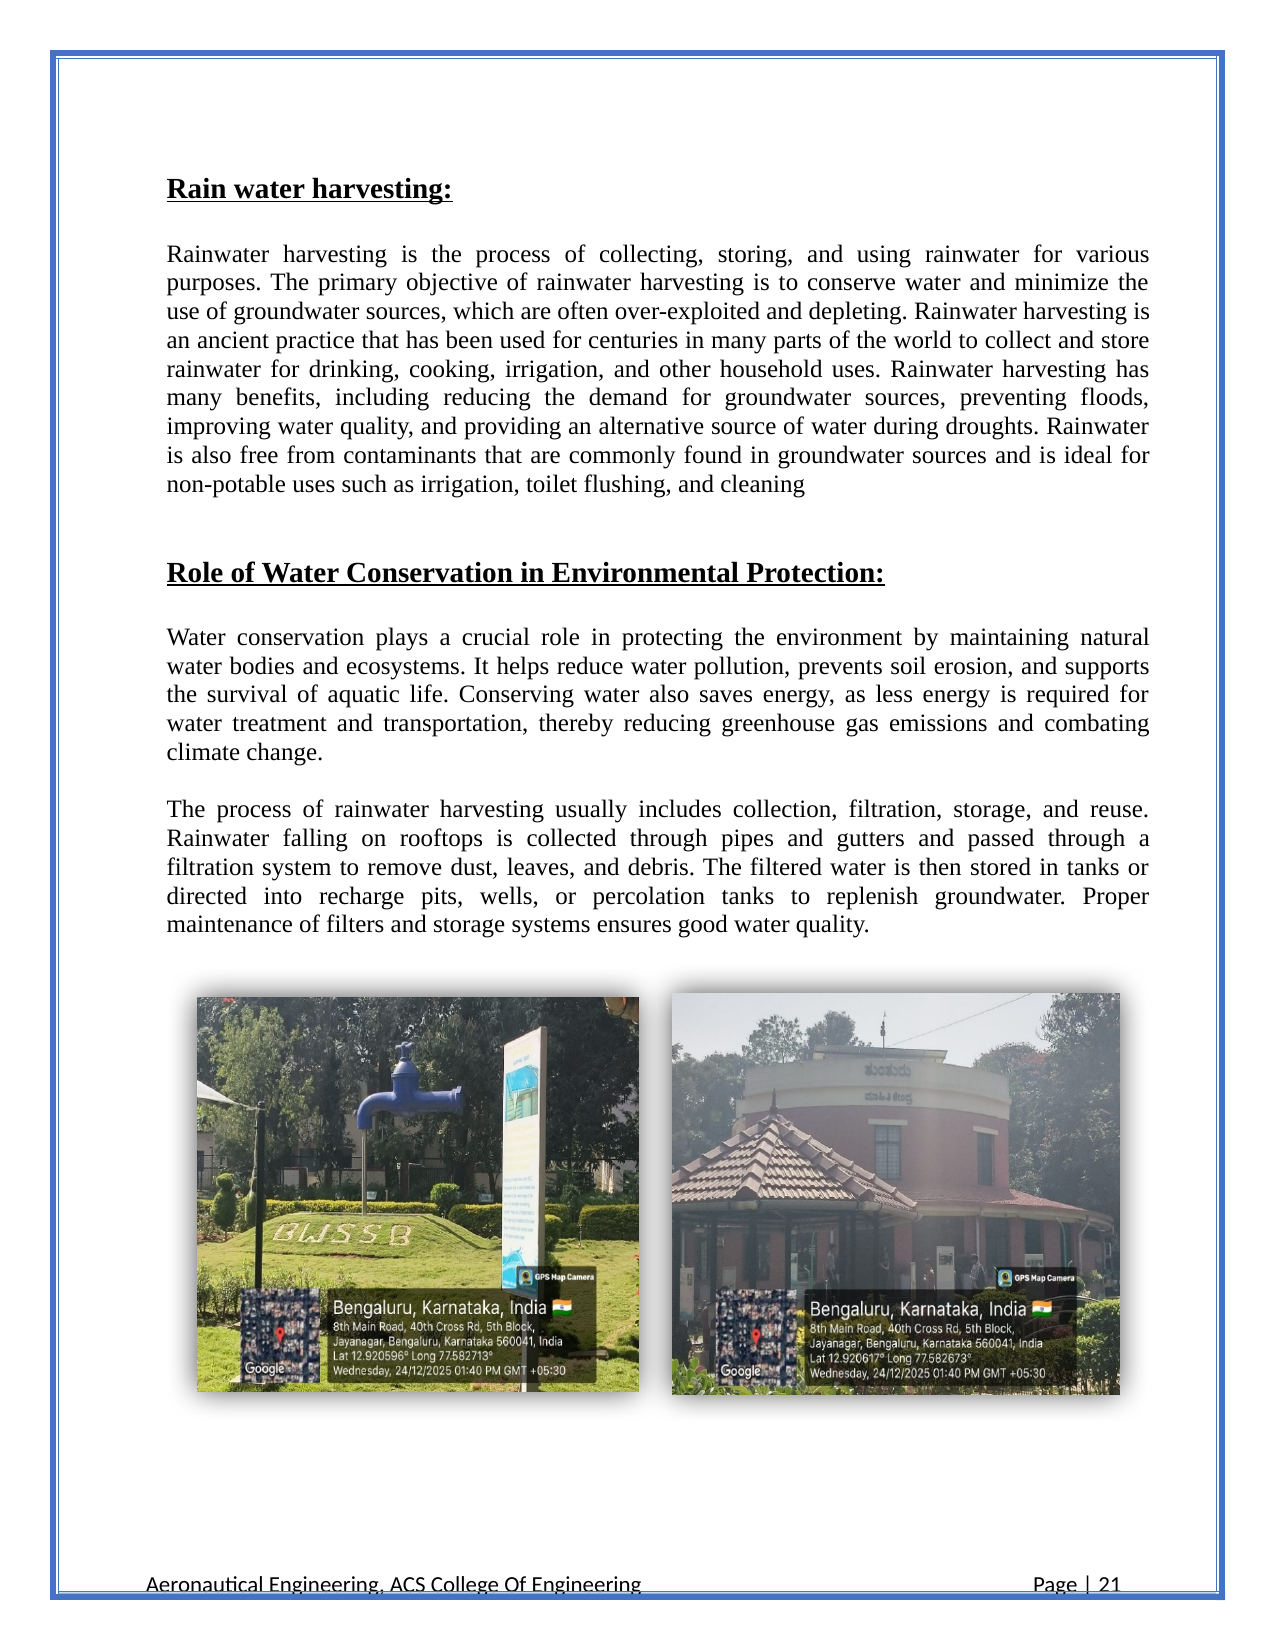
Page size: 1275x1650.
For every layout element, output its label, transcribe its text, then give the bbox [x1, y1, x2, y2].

picture [197, 997, 639, 1392]
text Water conservation plays a crucial role in protecting the environment by maintaining natural water bodies and ecosystems. It helps reduce water pollution, prevents soil erosion, and supports the survival of aquatic life. Conserving water also saves energy, as less energy is required for water treatment and transportation, thereby reducing greenhouse gas emissions and combating climate change. [166, 622, 1151, 766]
text Rainwater harvesting is the process of collecting, storing, and using rainwater for various purposes. The primary objective of rainwater harvesting is to conserve water and minimize the use of groundwater sources, which are often over-exploited and depleting. Rainwater harvesting is an ancient practice that has been used for centuries in many parts of the world to collect and store rainwater for drinking, cooking, irrigation, and other household uses. Rainwater harvesting has many benefits, including reducing the demand for groundwater sources, preventing floods, improving water quality, and providing an alternative source of water during droughts. Rainwater is also free from contaminants that are commonly found in groundwater sources and is ideal for non-potable uses such as irrigation, toilet flushing, and cleaning [166, 239, 1151, 497]
text The process of rainwater harvesting usually includes collection, filtration, storage, and reuse. Rainwater falling on rooftops is collected through pipes and gutters and passed through a filtration system to remove dust, leaves, and debris. The filtered water is then stored in tanks or directed into recharge pits, wells, or percolation tanks to replenish groundwater. Proper maintenance of filters and storage systems ensures good water quality. [166, 794, 1151, 938]
text Rain water harvesting: [166, 172, 1151, 205]
picture [672, 993, 1120, 1395]
text Role of Water Conservation in Environmental Protection: [166, 555, 1151, 588]
